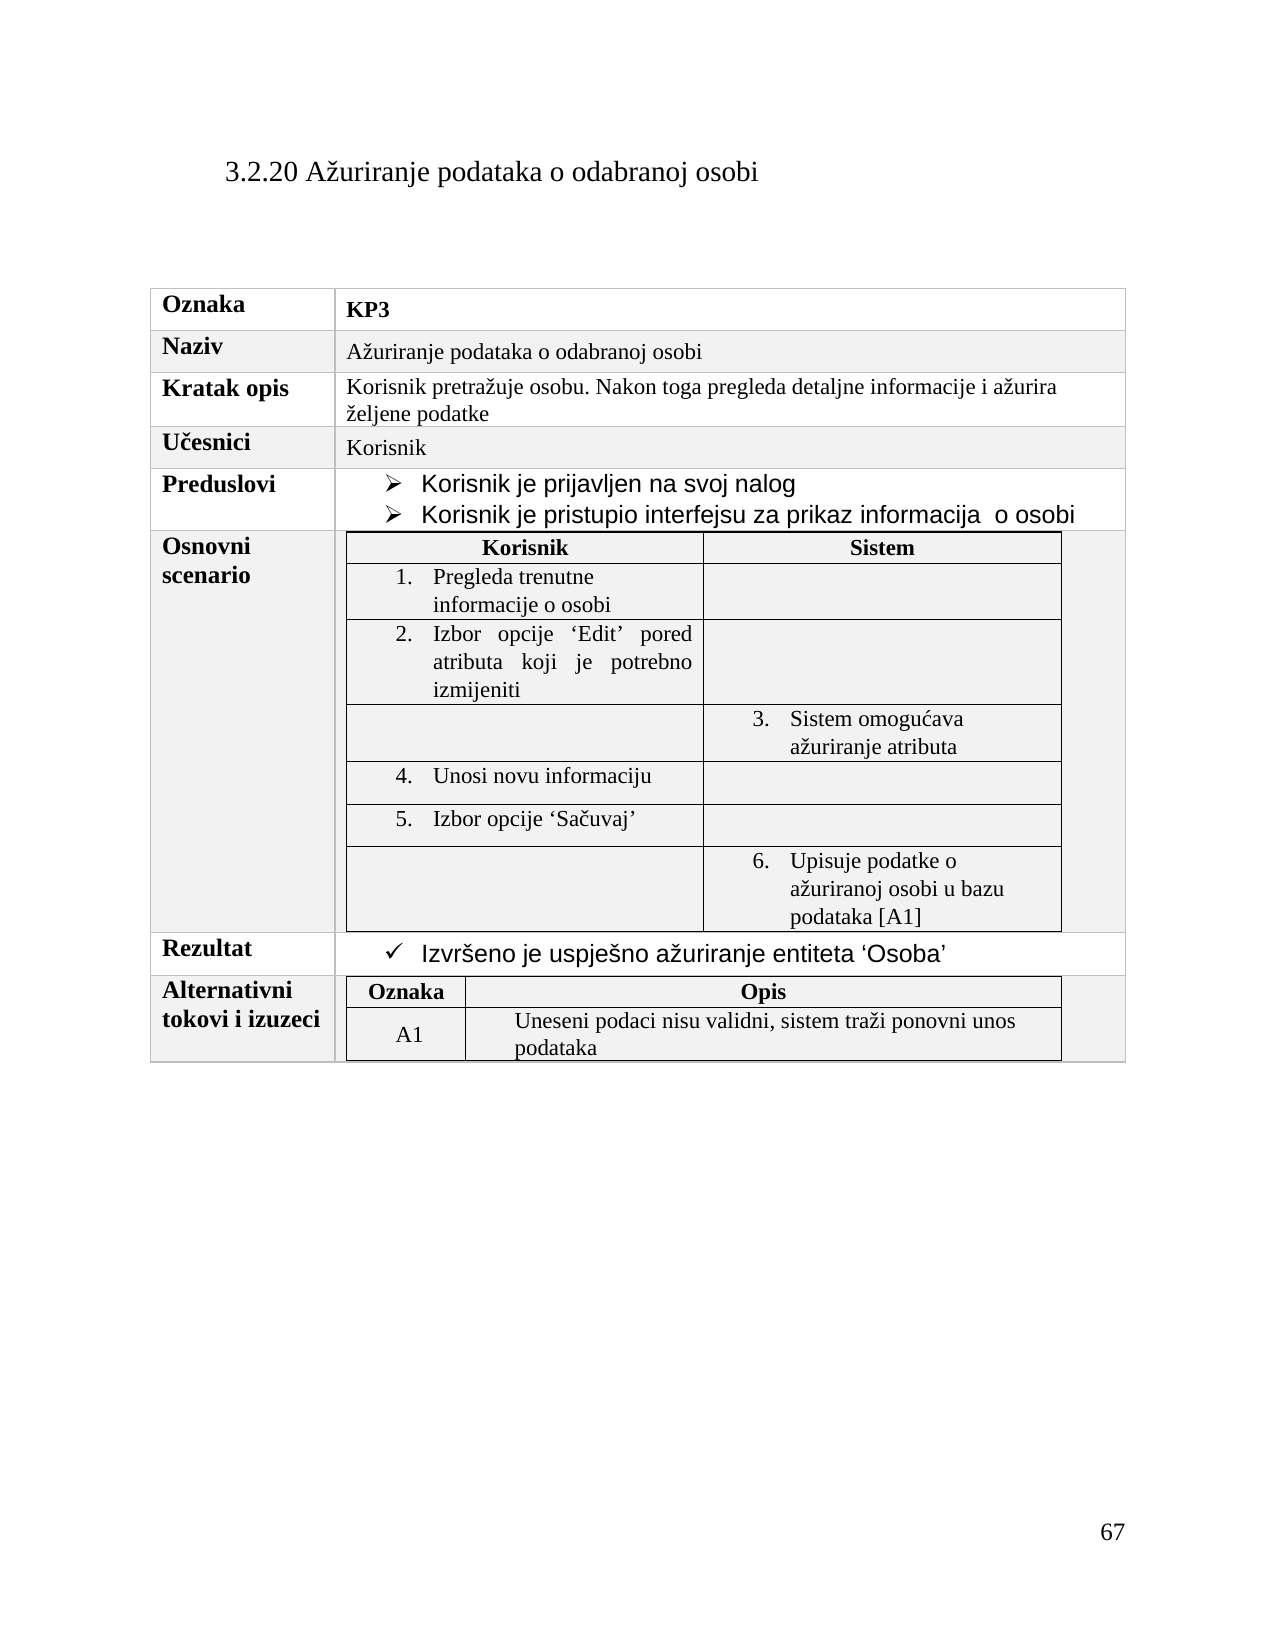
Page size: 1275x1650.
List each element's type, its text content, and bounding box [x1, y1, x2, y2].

table_cell [704, 847, 1061, 931]
table_cell [1062, 976, 1125, 1061]
table_cell [704, 705, 1061, 761]
table_cell [347, 564, 703, 619]
table_cell [347, 805, 703, 846]
table_cell Izvršeno je uspješno ažuriranje entiteta ‘Osoba’ [336, 933, 1125, 974]
table_cell Korisnik [336, 427, 1125, 468]
table_cell Kratak opis [151, 373, 334, 426]
table_cell [347, 762, 703, 804]
table_cell [704, 762, 1061, 804]
table_cell [347, 533, 703, 563]
table_cell Alternativni tokovi i izuzeci [151, 976, 334, 1061]
table_cell [336, 976, 346, 1061]
table_cell Naziv [151, 331, 334, 372]
table_cell [347, 847, 703, 931]
table_cell [704, 533, 1061, 563]
table_header KP3 [336, 289, 1125, 330]
table_cell Rezultat [151, 933, 334, 974]
table_cell [347, 977, 465, 1007]
table_cell [347, 705, 703, 761]
table_cell Učesnici [151, 427, 334, 468]
table_cell [347, 620, 703, 704]
table_cell [1062, 531, 1125, 932]
table_cell [336, 531, 346, 932]
subtitle 3.2.20 Ažuriranje podataka o odabranoj osobi [150, 154, 1125, 188]
table_cell [466, 977, 1061, 1007]
table_cell [704, 620, 1061, 704]
table_cell [466, 1008, 1061, 1060]
table_cell [347, 1008, 465, 1060]
table_cell Preduslovi [151, 469, 334, 530]
table_cell [704, 564, 1061, 619]
table_cell [704, 805, 1061, 846]
table_cell Ažuriranje podataka o odabranoj osobi [336, 331, 1125, 372]
table_cell Korisnik je prijavljen na svoj nalog Korisnik je pristupio interfejsu za prikaz informacija o osobi [336, 469, 1125, 530]
table_cell Osnovni scenario [151, 531, 334, 932]
table_cell Korisnik pretražuje osobu. Nakon toga pregleda detaljne informacije i ažurira željene podatke [336, 373, 1125, 426]
table_header Oznaka [151, 289, 334, 330]
